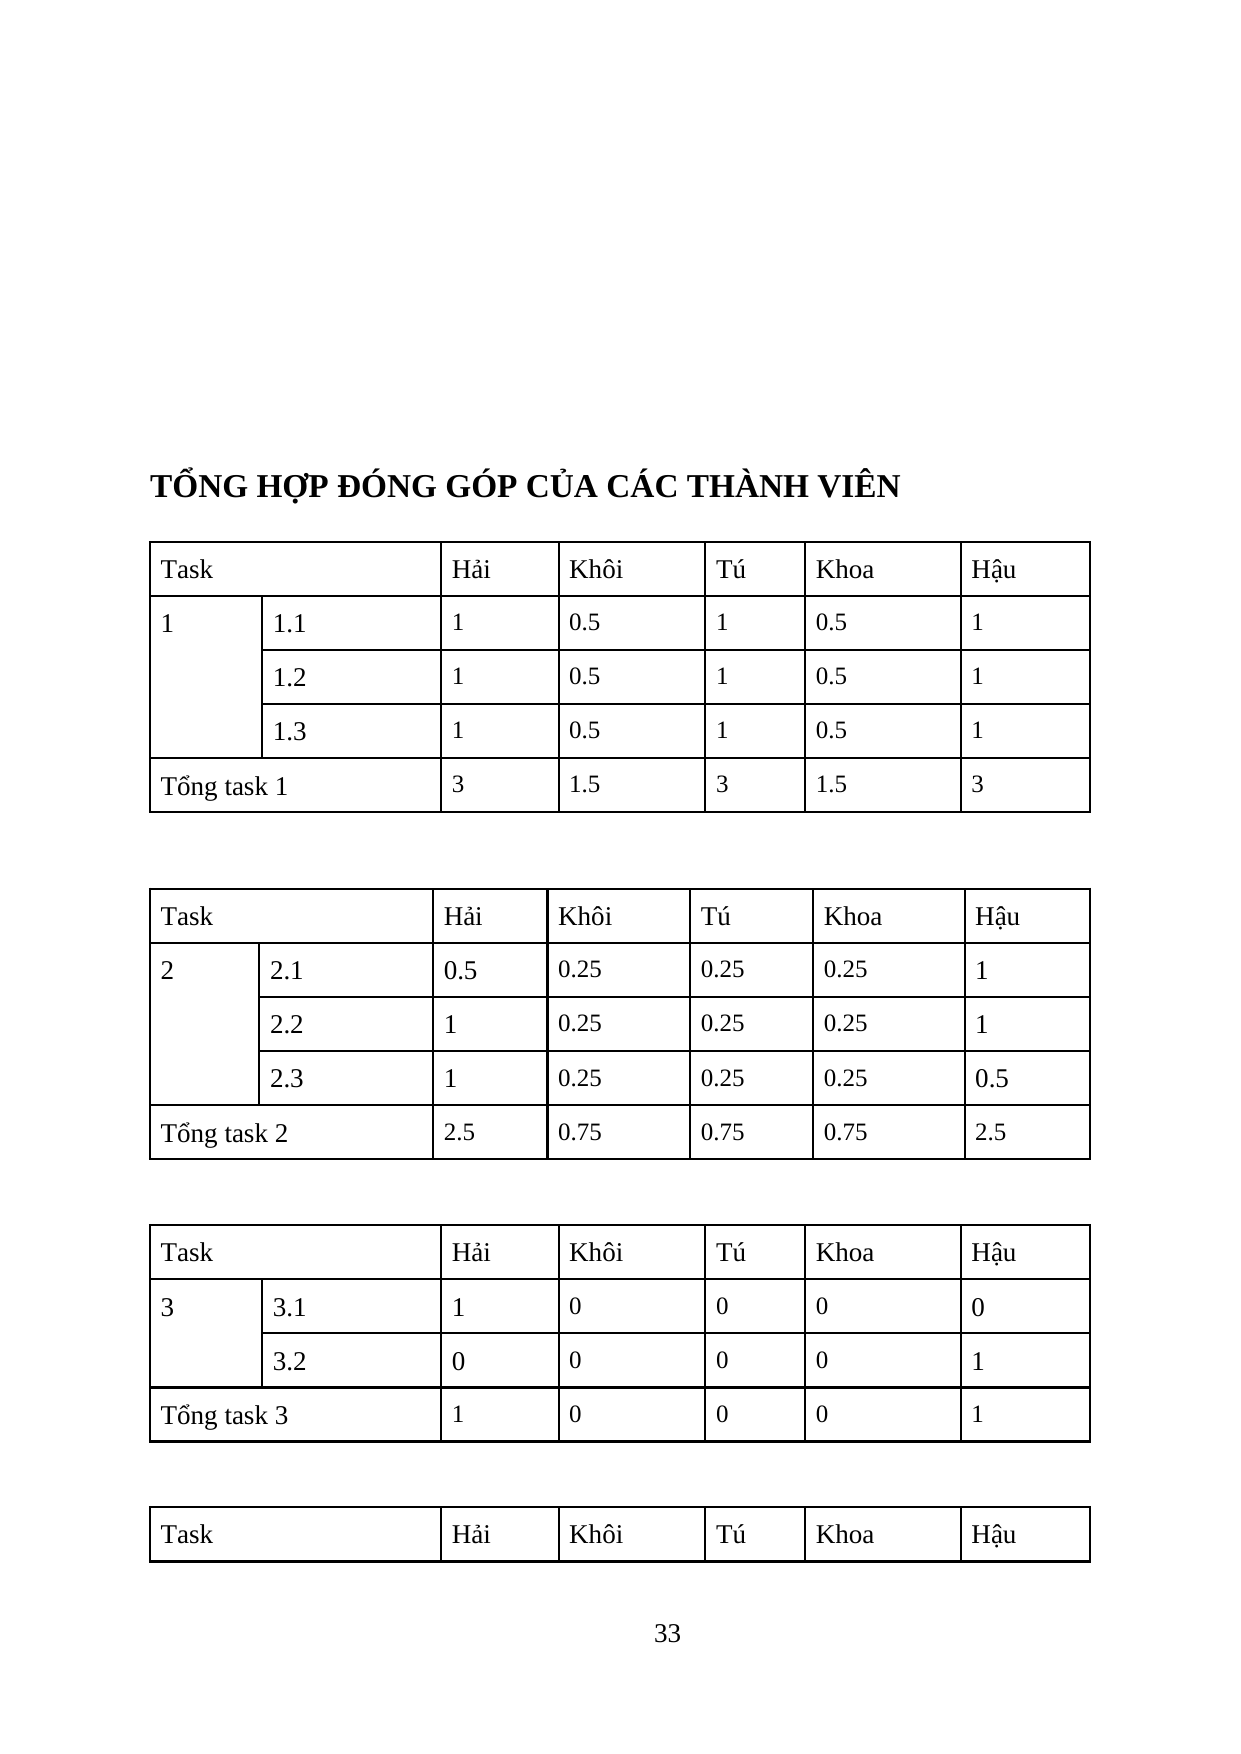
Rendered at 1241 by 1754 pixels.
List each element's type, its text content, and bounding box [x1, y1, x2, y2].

table_header Hải [442, 1226, 558, 1278]
table_cell 0.5 [806, 597, 960, 649]
table_header Hậu [962, 1226, 1089, 1278]
table_header Khoa [806, 1508, 960, 1560]
table_cell 0.75 [691, 1106, 812, 1158]
table_cell 0 [706, 1334, 804, 1386]
table_header Khoa [814, 890, 964, 942]
table_header Tú [706, 1226, 804, 1278]
table_cell 1 [962, 597, 1089, 649]
table_cell 3 [442, 759, 558, 811]
table_cell 1 [962, 651, 1089, 703]
table_cell 0 [560, 1334, 704, 1386]
table_header Task [151, 1508, 440, 1560]
table_cell 1 [966, 998, 1089, 1050]
table_header Tú [706, 543, 804, 595]
table_cell 0.5 [966, 1052, 1089, 1104]
table_cell 2.5 [434, 1106, 546, 1158]
table_cell 1 [442, 1389, 558, 1440]
table_cell 3.1 [263, 1280, 440, 1332]
table_header Hậu [962, 1508, 1089, 1560]
table_cell 1 [151, 597, 261, 757]
table_header Hậu [966, 890, 1089, 942]
table_cell 2.1 [260, 944, 432, 996]
table_cell 0.5 [806, 651, 960, 703]
table_header Tú [691, 890, 812, 942]
table_cell 1 [442, 651, 558, 703]
table_cell 3 [151, 1280, 261, 1386]
table_cell 0 [706, 1280, 804, 1332]
table_cell Tổng task 1 [151, 759, 440, 811]
table_cell 2 [151, 944, 258, 1104]
table_cell 1 [442, 597, 558, 649]
table_cell 1.3 [263, 705, 440, 757]
table_header Hải [442, 543, 558, 595]
table_header Khoa [806, 543, 960, 595]
table_cell 3 [962, 759, 1089, 811]
table_cell 0 [560, 1389, 704, 1440]
table_cell 0.75 [814, 1106, 964, 1158]
table_cell 0 [962, 1280, 1089, 1332]
table_header Hậu [962, 543, 1089, 595]
table_header Task [151, 543, 440, 595]
table_cell 1.5 [806, 759, 960, 811]
table_cell 2.2 [260, 998, 432, 1050]
table_cell 1 [962, 1334, 1089, 1386]
table_cell 1 [434, 1052, 546, 1104]
table_cell 1 [706, 705, 804, 757]
table_cell 1.5 [560, 759, 704, 811]
table_cell 0.75 [549, 1106, 689, 1158]
table_cell 1 [434, 998, 546, 1050]
table_cell 1 [706, 651, 804, 703]
table_cell 0.25 [691, 944, 812, 996]
table_cell 0 [560, 1280, 704, 1332]
table_cell 2.3 [260, 1052, 432, 1104]
table_cell 0.5 [560, 705, 704, 757]
table_cell 0.25 [814, 944, 964, 996]
table_cell 0.25 [549, 998, 689, 1050]
table_header Tú [706, 1508, 804, 1560]
table_header Khôi [560, 1226, 704, 1278]
table_cell 1 [962, 1389, 1089, 1440]
table_cell 3.2 [263, 1334, 440, 1386]
table_header Task [151, 1226, 440, 1278]
list TỔNG HỢP ĐÓNG GÓP CỦA CÁC THÀNH VIÊN [150, 467, 1090, 505]
table_cell 0.25 [549, 944, 689, 996]
table_header Khôi [560, 1508, 704, 1560]
table_cell 1 [706, 597, 804, 649]
table_header Khoa [806, 1226, 960, 1278]
table_header Hải [434, 890, 546, 942]
table_cell 0 [806, 1280, 960, 1332]
table_cell 0.5 [434, 944, 546, 996]
table_header Khôi [560, 543, 704, 595]
table_cell 1.1 [263, 597, 440, 649]
table_cell 0 [806, 1389, 960, 1440]
table_cell Tổng task 2 [151, 1106, 432, 1158]
table_cell 0.25 [549, 1052, 689, 1104]
table_cell 0.5 [806, 705, 960, 757]
table_cell Tổng task 3 [151, 1389, 440, 1440]
table_header Khôi [549, 890, 689, 942]
table_header Hải [442, 1508, 558, 1560]
table_header Task [151, 890, 432, 942]
table_cell 0 [442, 1334, 558, 1386]
table_cell 1 [442, 1280, 558, 1332]
table_cell 3 [706, 759, 804, 811]
table_cell 1.2 [263, 651, 440, 703]
table_cell 1 [442, 705, 558, 757]
table_cell 1 [966, 944, 1089, 996]
table_cell 0.25 [691, 998, 812, 1050]
table_cell 1 [962, 705, 1089, 757]
table_cell 0.25 [814, 998, 964, 1050]
table_cell 0.25 [814, 1052, 964, 1104]
table_cell 0 [706, 1389, 804, 1440]
table_cell 0.5 [560, 597, 704, 649]
table_cell 0.25 [691, 1052, 812, 1104]
table_cell 0.5 [560, 651, 704, 703]
table_cell 0 [806, 1334, 960, 1386]
table_cell 2.5 [966, 1106, 1089, 1158]
